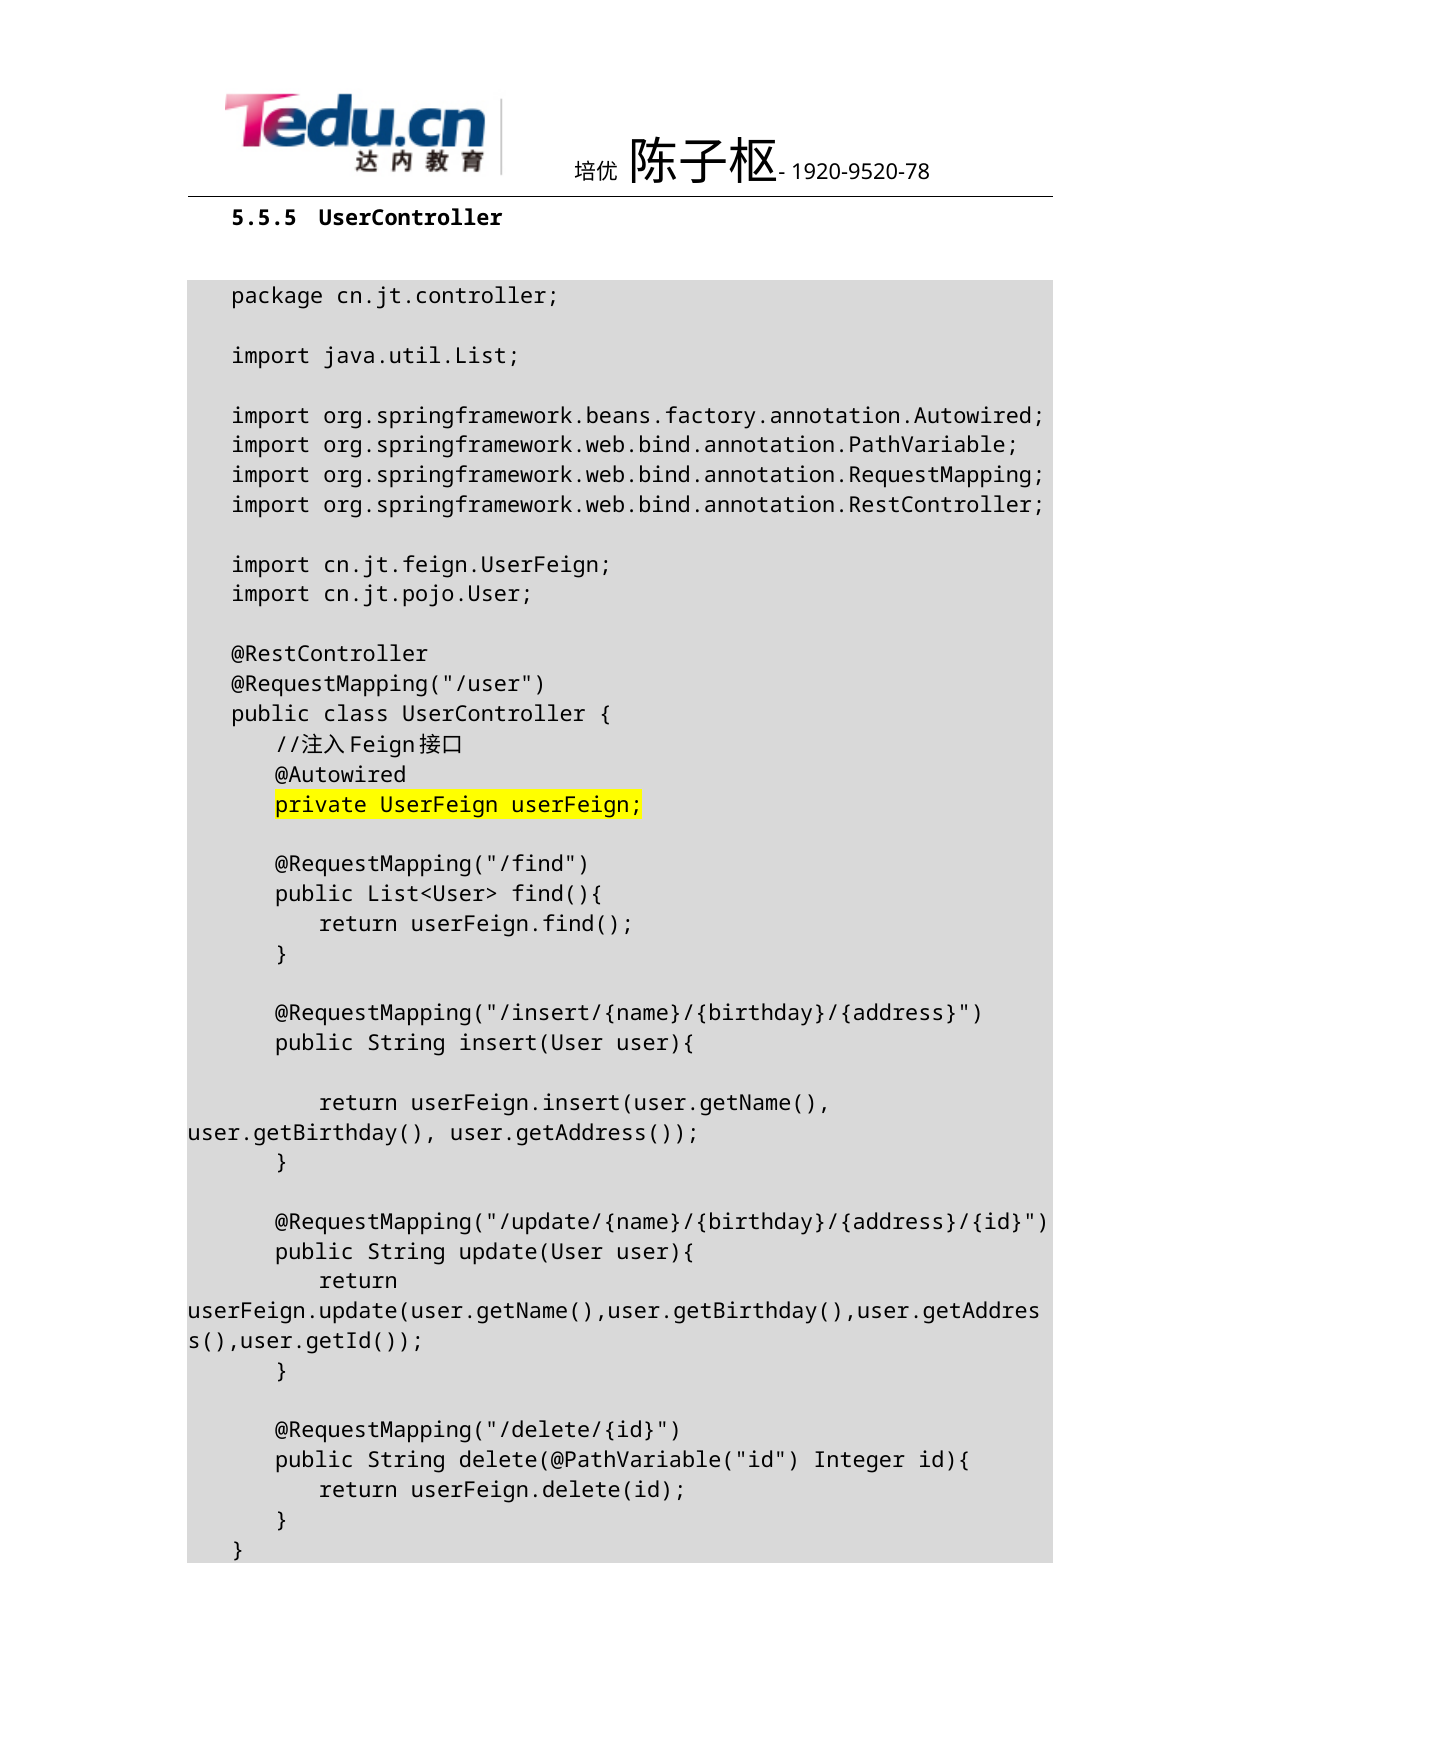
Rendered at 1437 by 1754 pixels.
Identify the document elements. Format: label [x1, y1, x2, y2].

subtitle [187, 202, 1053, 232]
picture [225, 88, 507, 180]
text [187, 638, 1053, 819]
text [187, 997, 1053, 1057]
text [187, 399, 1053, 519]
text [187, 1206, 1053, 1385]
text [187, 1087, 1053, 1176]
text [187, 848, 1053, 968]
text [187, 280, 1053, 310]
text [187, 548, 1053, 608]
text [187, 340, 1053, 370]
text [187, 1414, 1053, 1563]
